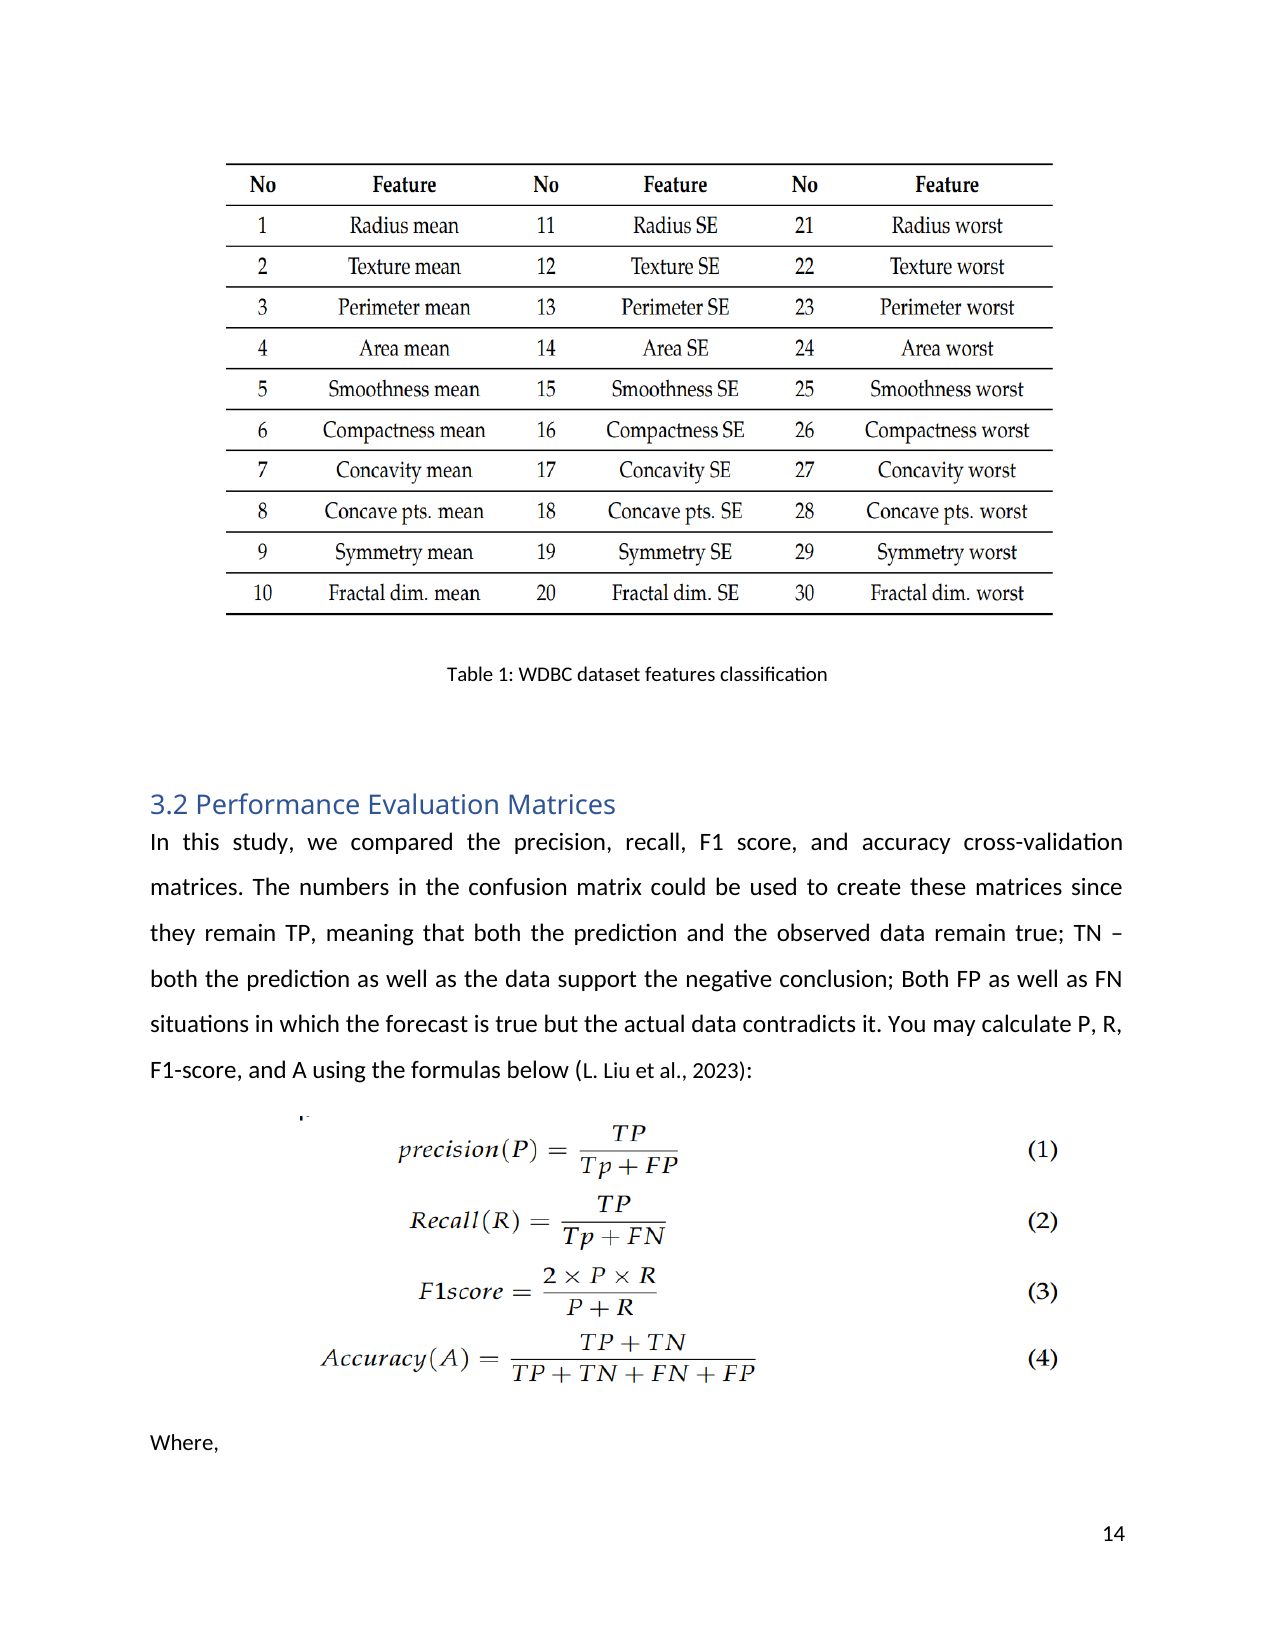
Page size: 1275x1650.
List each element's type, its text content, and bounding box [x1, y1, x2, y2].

picture [225, 150, 1062, 631]
text Where, [150, 1428, 1125, 1456]
subtitle 3.2 Performance Evaluation Matrices [150, 786, 1125, 823]
text In this study, we compared the precision, recall, F1 score, and accuracy cross-validation matrices. The numbers in the confusion matrix could be used to create these matrices since they remain TP, meaning that both the prediction and the observed data remain true; TN – both the prediction as well as the data support the negative conclusion; Both FP as well as FN situations in which the forecast is true but the actual data contradicts it. You may calculate P, R, F1-score, and A using the formulas below (L. Liu et al., 2023): [150, 826, 1125, 1085]
text Table 1: WDBC dataset features classification [150, 661, 1125, 686]
picture [300, 1116, 1079, 1398]
